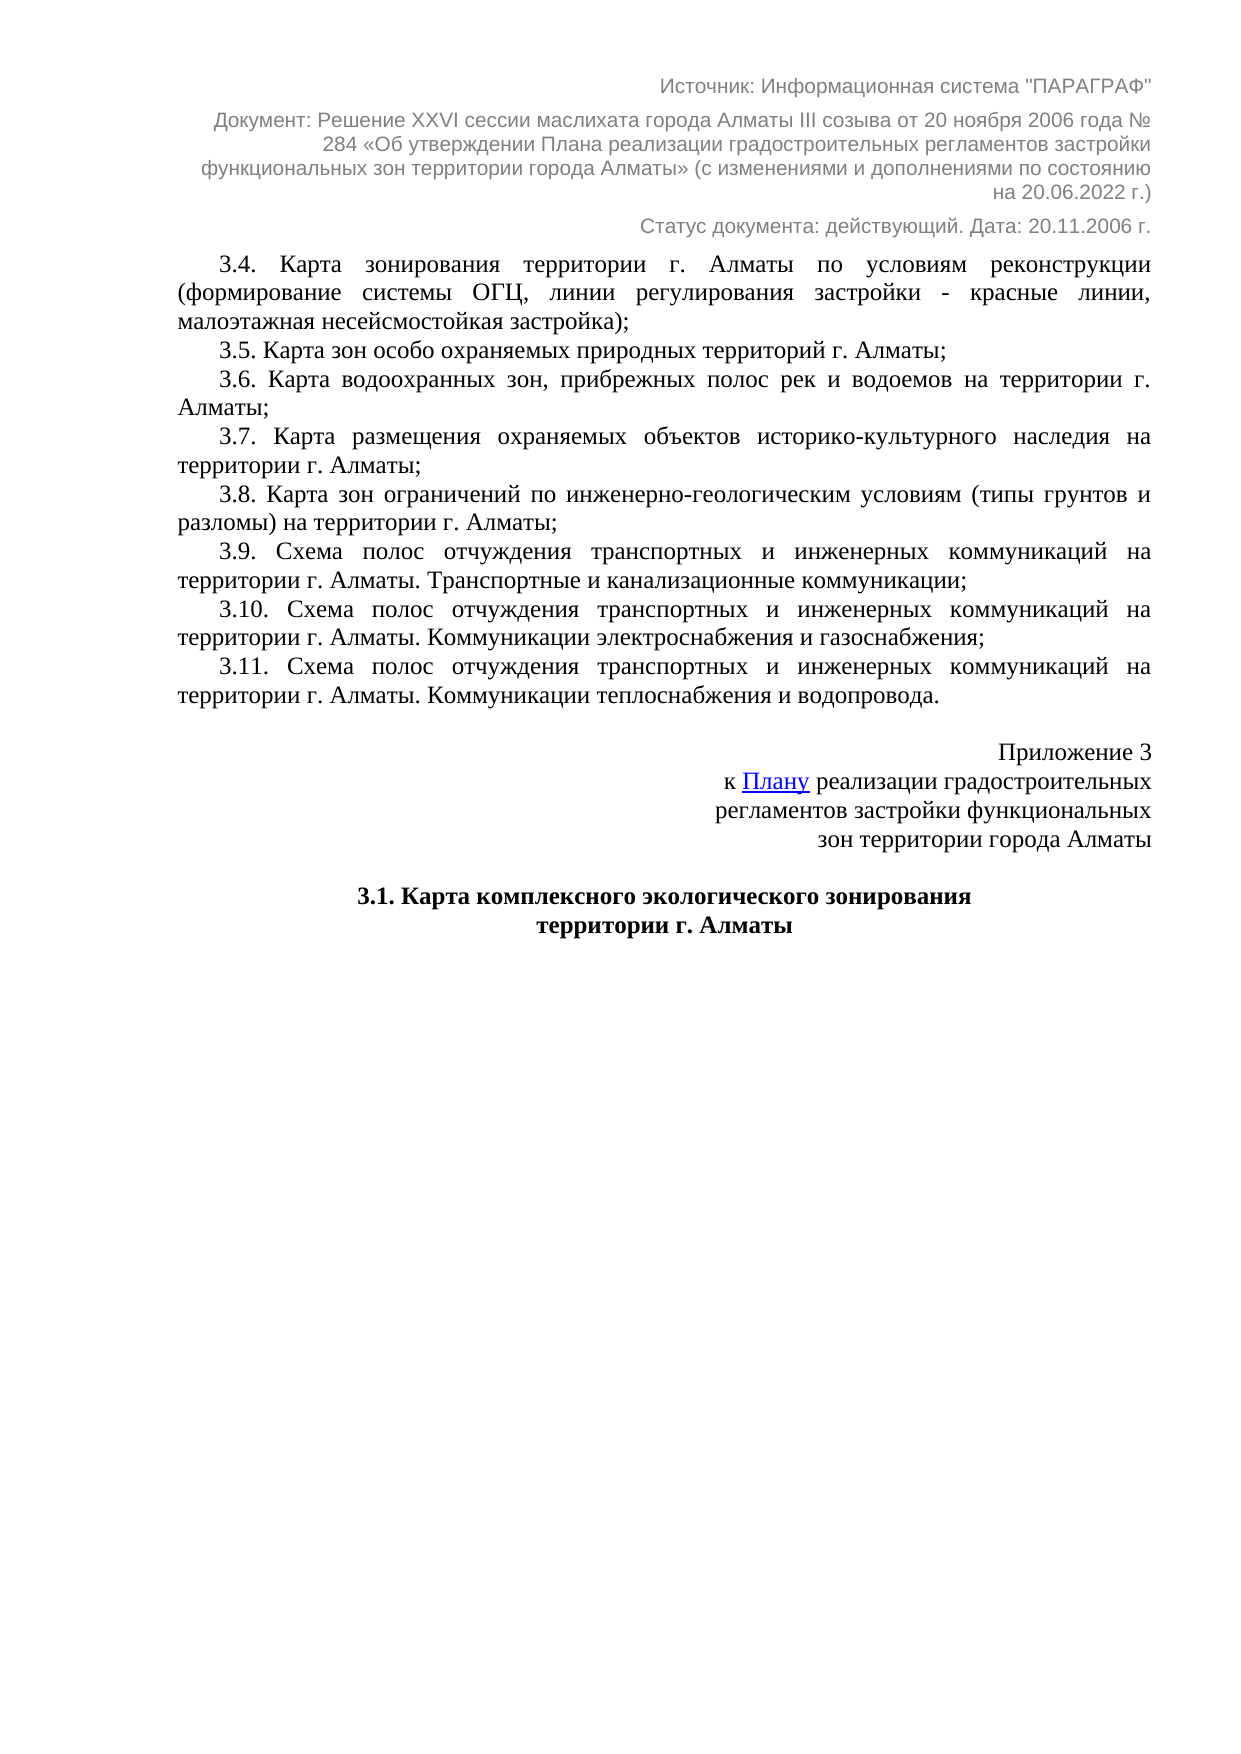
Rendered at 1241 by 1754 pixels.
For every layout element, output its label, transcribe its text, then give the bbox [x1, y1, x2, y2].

text 3.7. Карта размещения охраняемых объектов историко-культурного наследия на территории г. Алматы; [177, 421, 1152, 479]
text регламентов застройки функциональных [177, 795, 1152, 824]
text 3.9. Схема полос отчуждения транспортных и инженерных коммуникаций на территории г. Алматы. Транспортные и канализационные коммуникации; [177, 536, 1152, 594]
text к Плану реализации градостроительных [177, 766, 1152, 795]
text 3.6. Карта водоохранных зон, прибрежных полос рек и водоемов на территории г. Алматы; [177, 364, 1152, 421]
text 3.1. Карта комплексного экологического зонирования [177, 881, 1152, 910]
text 3.5. Карта зон особо охраняемых природных территорий г. Алматы; [177, 335, 1152, 364]
text 3.11. Схема полос отчуждения транспортных и инженерных коммуникаций на территории г. Алматы. Коммуникации теплоснабжения и водопровода. [177, 651, 1152, 709]
text территории г. Алматы [177, 910, 1152, 939]
text 3.10. Схема полос отчуждения транспортных и инженерных коммуникаций на территории г. Алматы. Коммуникации электроснабжения и газоснабжения; [177, 594, 1152, 651]
text 3.4. Карта зонирования территории г. Алматы по условиям реконструкции (формирование системы ОГЦ, линии регулирования застройки - красные линии, малоэтажная несейсмостойкая застройка); [177, 249, 1152, 335]
text зон территории города Алматы [177, 824, 1152, 852]
text Приложение 3 [177, 737, 1152, 766]
text 3.8. Карта зон ограничений по инженерно-геологическим условиям (типы грунтов и разломы) на территории г. Алматы; [177, 479, 1152, 536]
